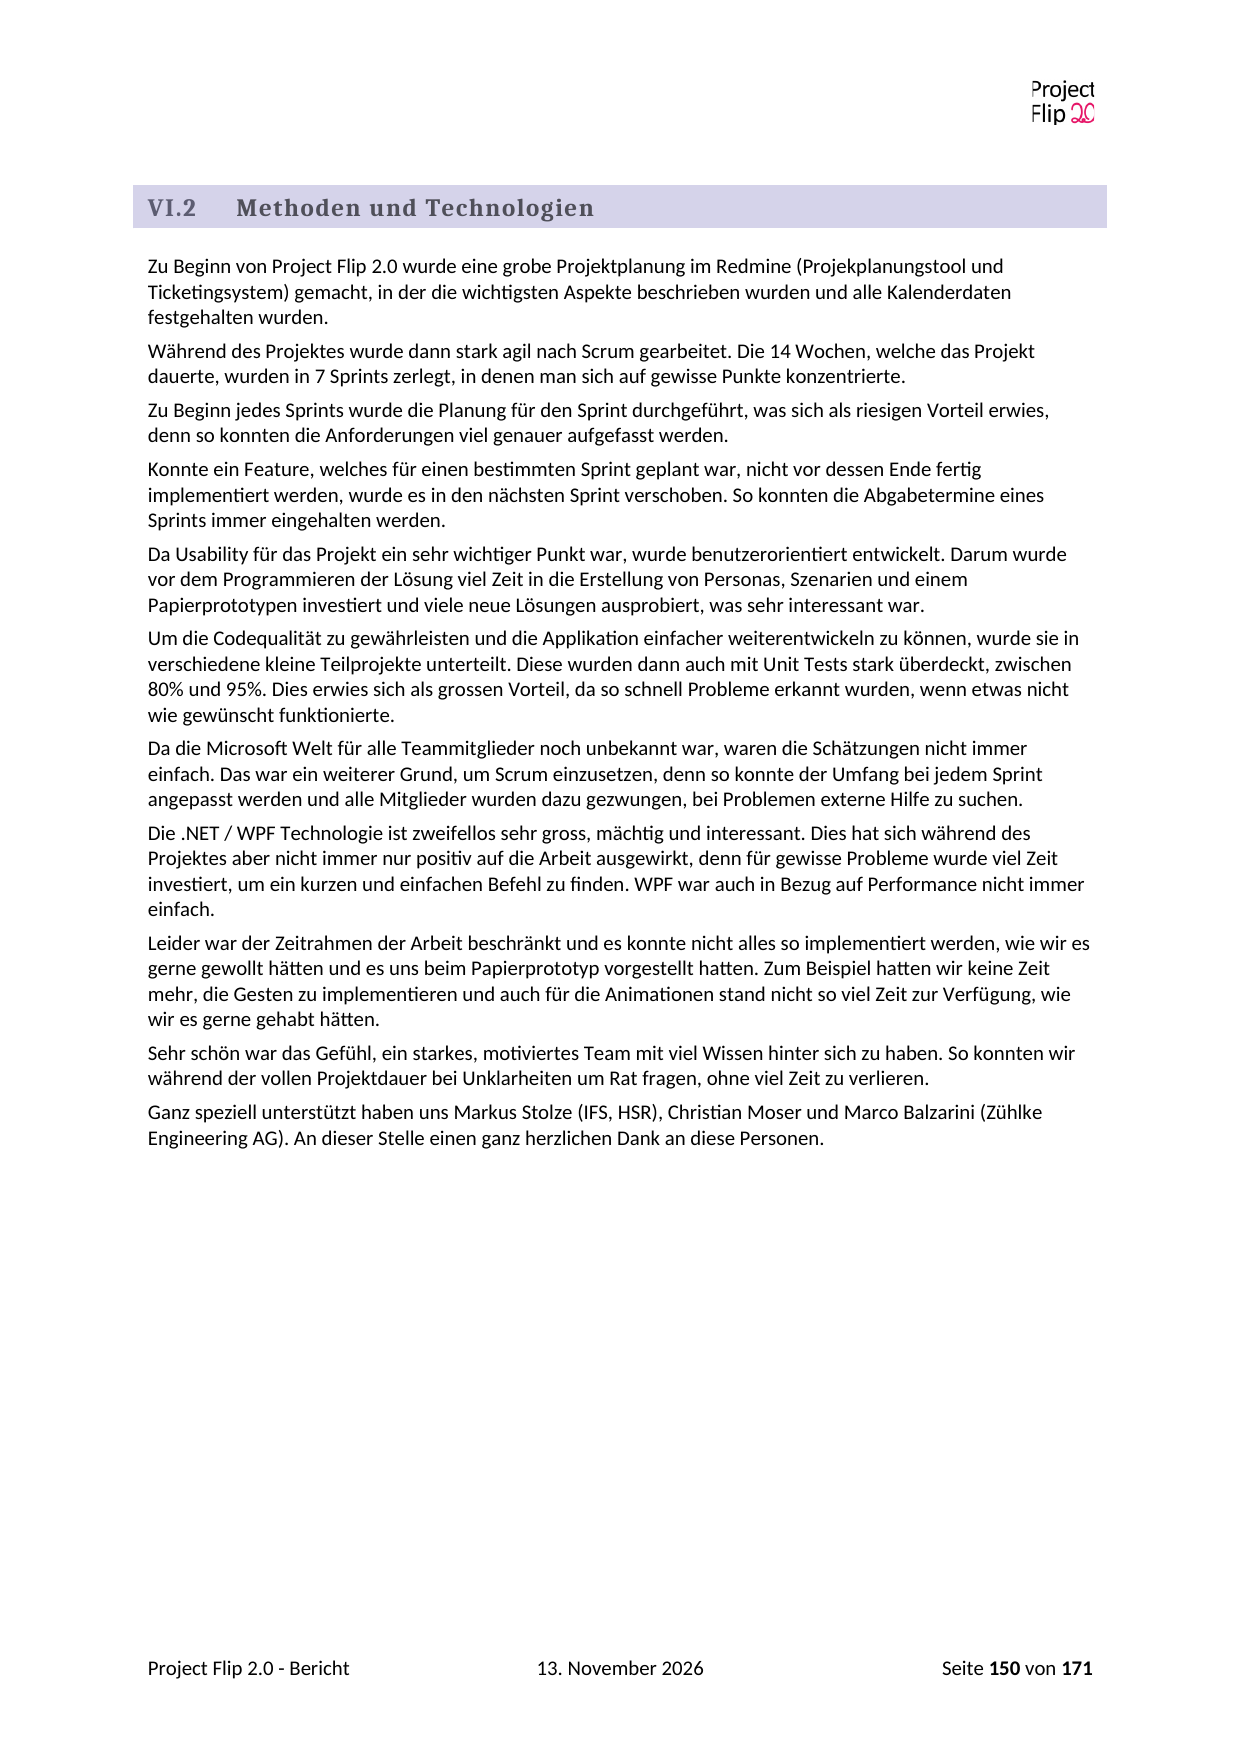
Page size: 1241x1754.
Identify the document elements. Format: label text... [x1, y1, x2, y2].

text Um die Codequalität zu gewährleisten und die Applikation einfacher weiterentwickeln zu können, wurde sie in verschiedene kleine Teilprojekte unterteilt. Diese wurden dann auch mit Unit Tests stark überdeckt, zwischen 80% und 95%. Dies erwies sich als grossen Vorteil, da so schnell Probleme erkannt wurden, wenn etwas nicht wie gewünscht funktionierte. [148, 626, 1093, 727]
text Da die Microsoft Welt für alle Teammitglieder noch unbekannt war, waren die Schätzungen nicht immer einfach. Das war ein weiterer Grund, um Scrum einzusetzen, denn so konnte der Umfang bei jedem Sprint angepasst werden und alle Mitglieder wurden dazu gezwungen, bei Problemen externe Hilfe zu suchen. [148, 736, 1093, 812]
text Während des Projektes wurde dann stark agil nach Scrum gearbeitet. Die 14 Wochen, welche das Projekt dauerte, wurden in 7 Sprints zerlegt, in denen man sich auf gewisse Punkte konzentrierte. [148, 338, 1093, 389]
subtitle Methoden und Technologien [139, 191, 1101, 222]
text Zu Beginn von Project Flip 2.0 wurde eine grobe Projektplanung im Redmine (Projekplanungstool und Ticketingsystem) gemacht, in der die wichtigsten Aspekte beschrieben wurden und alle Kalenderdaten festgehalten wurden. [148, 253, 1093, 330]
text Leider war der Zeitrahmen der Arbeit beschränkt und es konnte nicht alles so implementiert werden, wie wir es gerne gewollt hätten und es uns beim Papierprototyp vorgestellt hatten. Zum Beispiel hatten wir keine Zeit mehr, die Gesten zu implementieren und auch für die Animationen stand nicht so viel Zeit zur Verfügung, wie wir es gerne gehabt hätten. [148, 930, 1093, 1032]
text Zu Beginn jedes Sprints wurde die Planung für den Sprint durchgeführt, was sich als riesigen Vorteil erwies, denn so konnten die Anforderungen viel genauer aufgefasst werden. [148, 397, 1093, 448]
picture [1081, 79, 1097, 124]
text Konnte ein Feature, welches für einen bestimmten Sprint geplant war, nicht vor dessen Ende fertig implementiert werden, wurde es in den nächsten Sprint verschoben. So konnten die Abgabetermine eines Sprints immer eingehalten werden. [148, 456, 1093, 533]
text Die .NET / WPF Technologie ist zweifellos sehr gross, mächtig und interessant. Dies hat sich während des Projektes aber nicht immer nur positiv auf die Arbeit ausgewirkt, denn für gewisse Probleme wurde viel Zeit investiert, um ein kurzen und einfachen Befehl zu finden. WPF war auch in Bezug auf Performance nicht immer einfach. [148, 820, 1093, 922]
text Ganz speziell unterstützt haben uns Markus Stolze (IFS, HSR), Christian Moser und Marco Balzarini (Zühlke Engineering AG). An dieser Stelle einen ganz herzlichen Dank an diese Personen. [148, 1099, 1093, 1150]
text Sehr schön war das Gefühl, ein starkes, motiviertes Team mit viel Wissen hinter sich zu haben. So konnten wir während der vollen Projektdauer bei Unklarheiten um Rat fragen, ohne viel Zeit zu verlieren. [148, 1040, 1093, 1091]
text Da Usability für das Projekt ein sehr wichtiger Punkt war, wurde benutzerorientiert entwickelt. Darum wurde vor dem Programmieren der Lösung viel Zeit in die Erstellung von Personas, Szenarien und einem Papierprototypen investiert und viele neue Lösungen ausprobiert, was sehr interessant war. [148, 541, 1093, 617]
